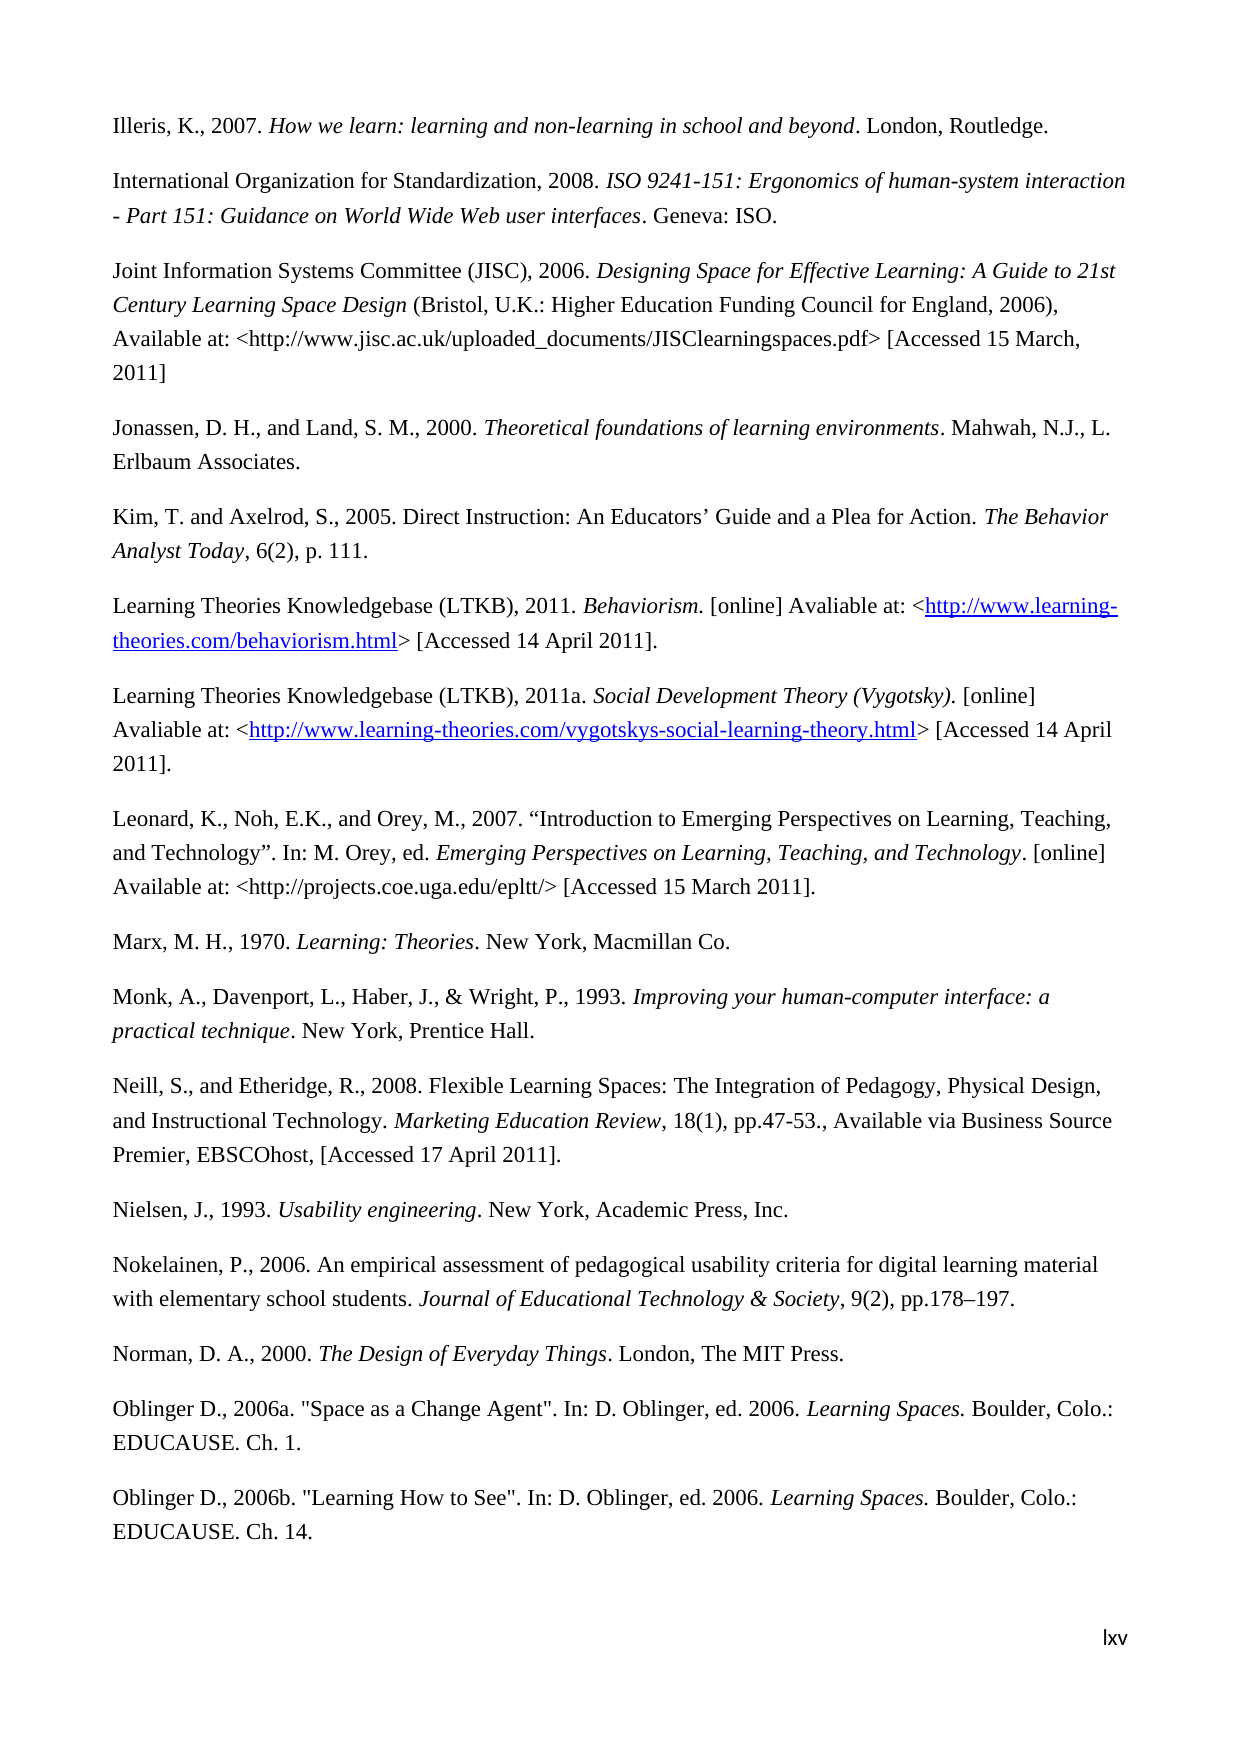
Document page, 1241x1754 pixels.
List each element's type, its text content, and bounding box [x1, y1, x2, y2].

text Nokelainen, P., 2006. An empirical assessment of pedagogical usability criteria for digital learning material with elementary school students. Journal of Educational Technology & Society, 9(2), pp.178–197. [112, 1251, 1128, 1311]
text Oblinger D., 2006b. "Learning How to See". In: D. Oblinger, ed. 2006. Learning Spaces. Boulder, Colo.: EDUCAUSE. Ch. 14. [112, 1484, 1128, 1545]
text Nielsen, J., 1993. Usability engineering. New York, Academic Press, Inc. [112, 1196, 1128, 1222]
text Joint Information Systems Committee (JISC), 2006. Designing Space for Effective Learning: A Guide to 21st Century Learning Space Design (Bristol, U.K.: Higher Education Funding Council for England, 2006), Available at: <http://www.jisc.ac.uk/uploaded_documents/JISClearningspaces.pdf> [Accessed 15 March, 2011] [112, 257, 1128, 386]
text Jonassen, D. H., and Land, S. M., 2000. Theoretical foundations of learning environments. Mahwah, N.J., L. Erlbaum Associates. [112, 414, 1128, 475]
text Kim, T. and Axelrod, S., 2005. Direct Instruction: An Educators’ Guide and a Plea for Action. The Behavior Analyst Today, 6(2), p. 111. [112, 503, 1128, 564]
text Monk, A., Davenport, L., Haber, J., & Wright, P., 1993. Improving your human-computer interface: a practical technique. New York, Prentice Hall. [112, 983, 1128, 1044]
text Marx, M. H., 1970. Learning: Theories. New York, Macmillan Co. [112, 928, 1128, 955]
text Learning Theories Knowledgebase (LTKB), 2011. Behaviorism. [online] Avaliable at: <http://www.learning-theories.com/behaviorism.html> [Accessed 14 April 2011]. [112, 592, 1128, 653]
text Norman, D. A., 2000. The Design of Everyday Things. London, The MIT Press. [112, 1340, 1128, 1366]
text Illeris, K., 2007. How we learn: learning and non-learning in school and beyond. London, Routledge. [112, 112, 1128, 139]
text Oblinger D., 2006a. "Space as a Change Agent". In: D. Oblinger, ed. 2006. Learning Spaces. Boulder, Colo.: EDUCAUSE. Ch. 1. [112, 1395, 1128, 1456]
text Neill, S., and Etheridge, R., 2008. Flexible Learning Spaces: The Integration of Pedagogy, Physical Design, and Instructional Technology. Marketing Education Review, 18(1), pp.47-53., Available via Business Source Premier, EBSCOhost, [Accessed 17 April 2011]. [112, 1072, 1128, 1167]
text Learning Theories Knowledgebase (LTKB), 2011a. Social Development Theory (Vygotsky). [online] Avaliable at: <http://www.learning-theories.com/vygotskys-social-learning-theory.html> [Accessed 14 April 2011]. [112, 682, 1128, 776]
text International Organization for Standardization, 2008. ISO 9241-151: Ergonomics of human-system interaction - Part 151: Guidance on World Wide Web user interfaces. Geneva: ISO. [112, 167, 1128, 228]
text Leonard, K., Noh, E.K., and Orey, M., 2007. “Introduction to Emerging Perspectives on Learning, Teaching, and Technology”. In: M. Orey, ed. Emerging Perspectives on Learning, Teaching, and Technology. [online] Available at: <http://projects.coe.uga.edu/epltt/> [Accessed 15 March 2011]. [112, 805, 1128, 900]
